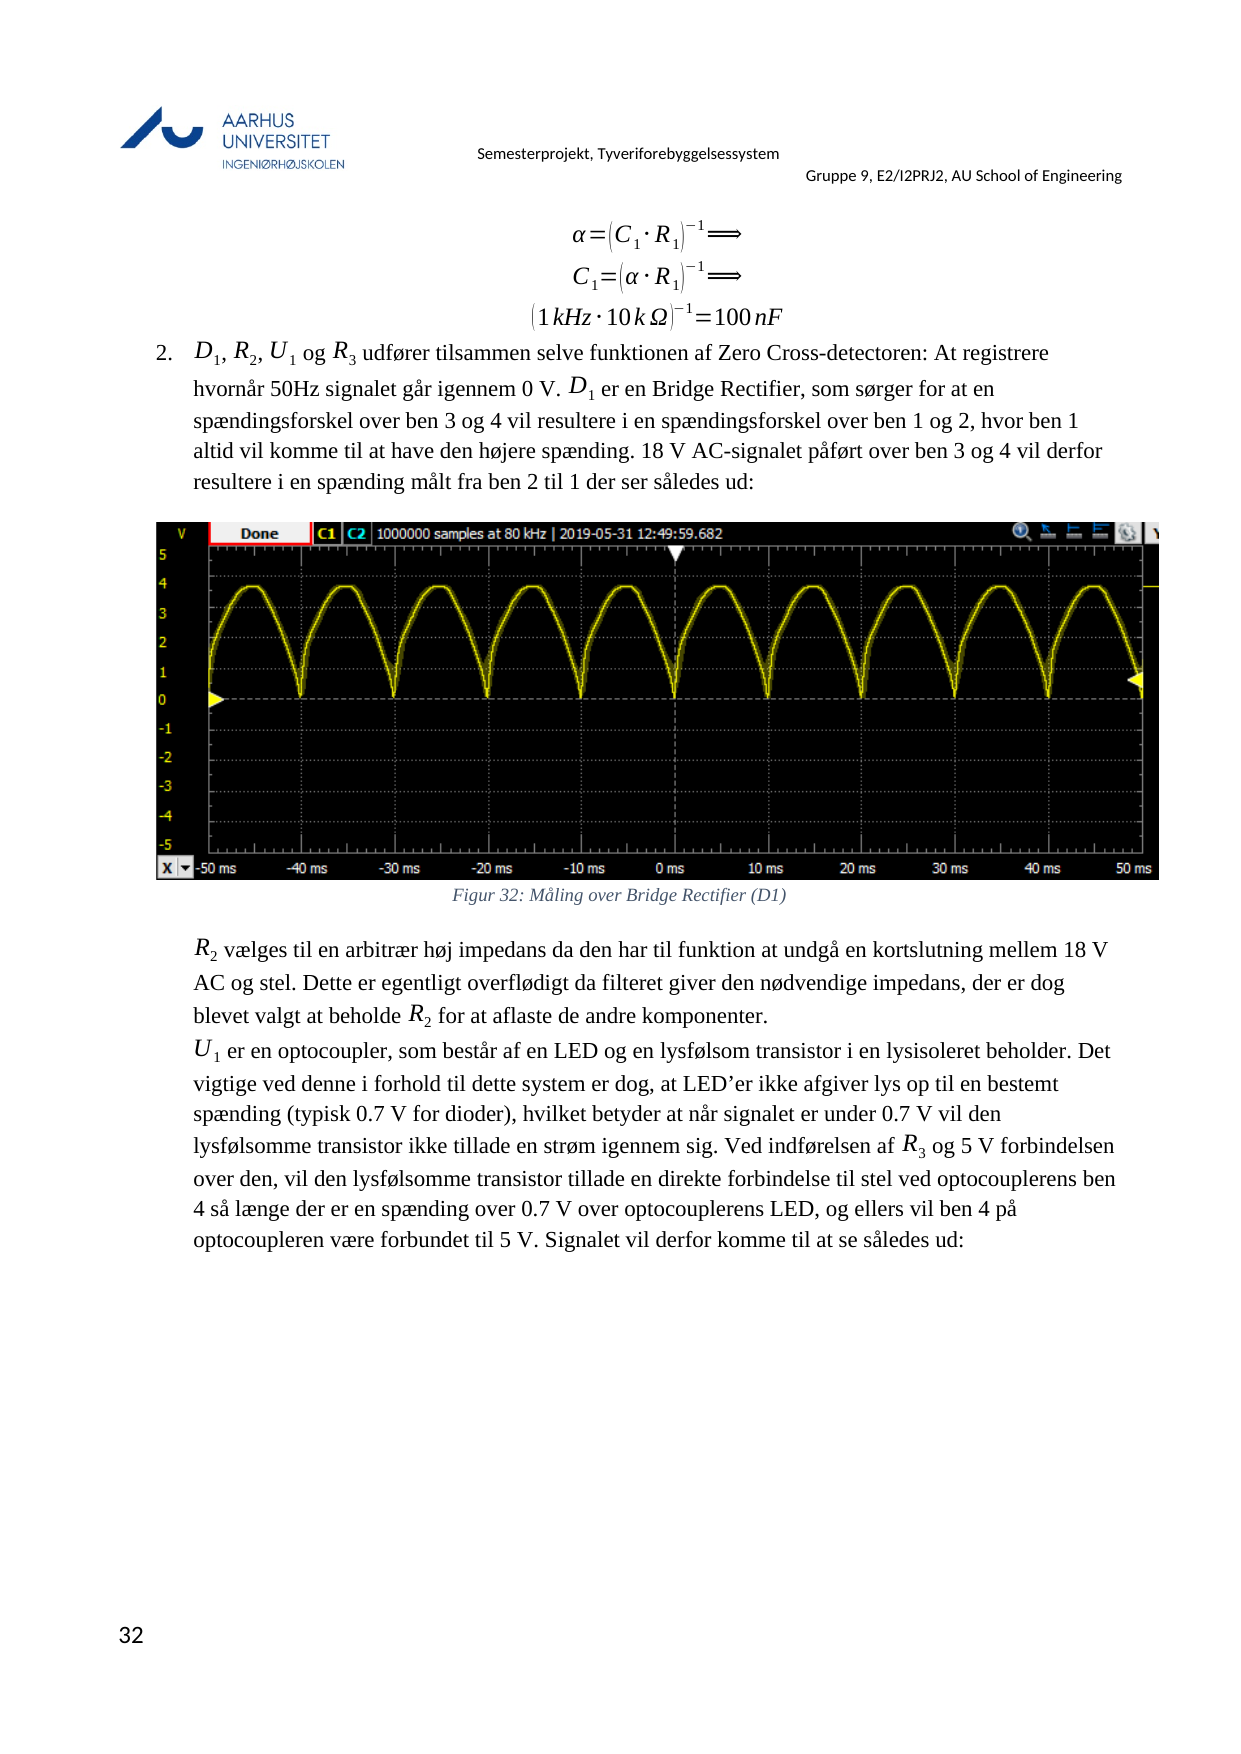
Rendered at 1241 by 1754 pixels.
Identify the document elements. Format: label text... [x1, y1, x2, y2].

picture [155, 522, 1159, 880]
list er en optocoupler, som består af en LED og en lysfølsom transistor i en lysisoleret beholder. Det vigtige ved denne i forhold til dette system er dog, at LED’er ikke afgiver lys op til en bestemt spænding (typisk 0.7 V for dioder), hvilket betyder at når signalet er under 0.7 V vil den lysfølsomme transistor ikke tillade en strøm igennem sig. Ved indførelsen af og 5 V forbindelsen over den, vil den lysfølsomme transistor tillade en direkte forbindelse til stel ved optocouplerens ben 4 så længe der er en spænding over 0.7 V over optocouplerens LED, og ellers vil ben 4 på optocoupleren være forbundet til 5 V. Signalet vil derfor komme til at se således ud: [193, 1034, 1122, 1252]
list vælges til en arbitrær høj impedans da den har til funktion at undgå en kortslutning mellem 18 V AC og stel. Dette er egentligt overflødigt da filteret giver den nødvendige impedans, der er dog blevet valgt at beholde for at aflaste de andre komponenter. [193, 934, 1122, 1031]
list , , og udfører tilsammen selve funktionen af Zero Cross-detectoren: At registrere hvornår 50Hz signalet går igennem 0 V. er en Bridge Rectifier, som sørger for at en spændingsforskel over ben 3 og 4 vil resultere i en spændingsforskel over ben 1 og 2, hvor ben 1 altid vil komme til at have den højere spænding. 18 V AC-signalet påført over ben 3 og 4 vil derfor resultere i en spænding målt fra ben 2 til 1 der ser således ud: [156, 337, 1122, 494]
picture [118, 105, 478, 171]
